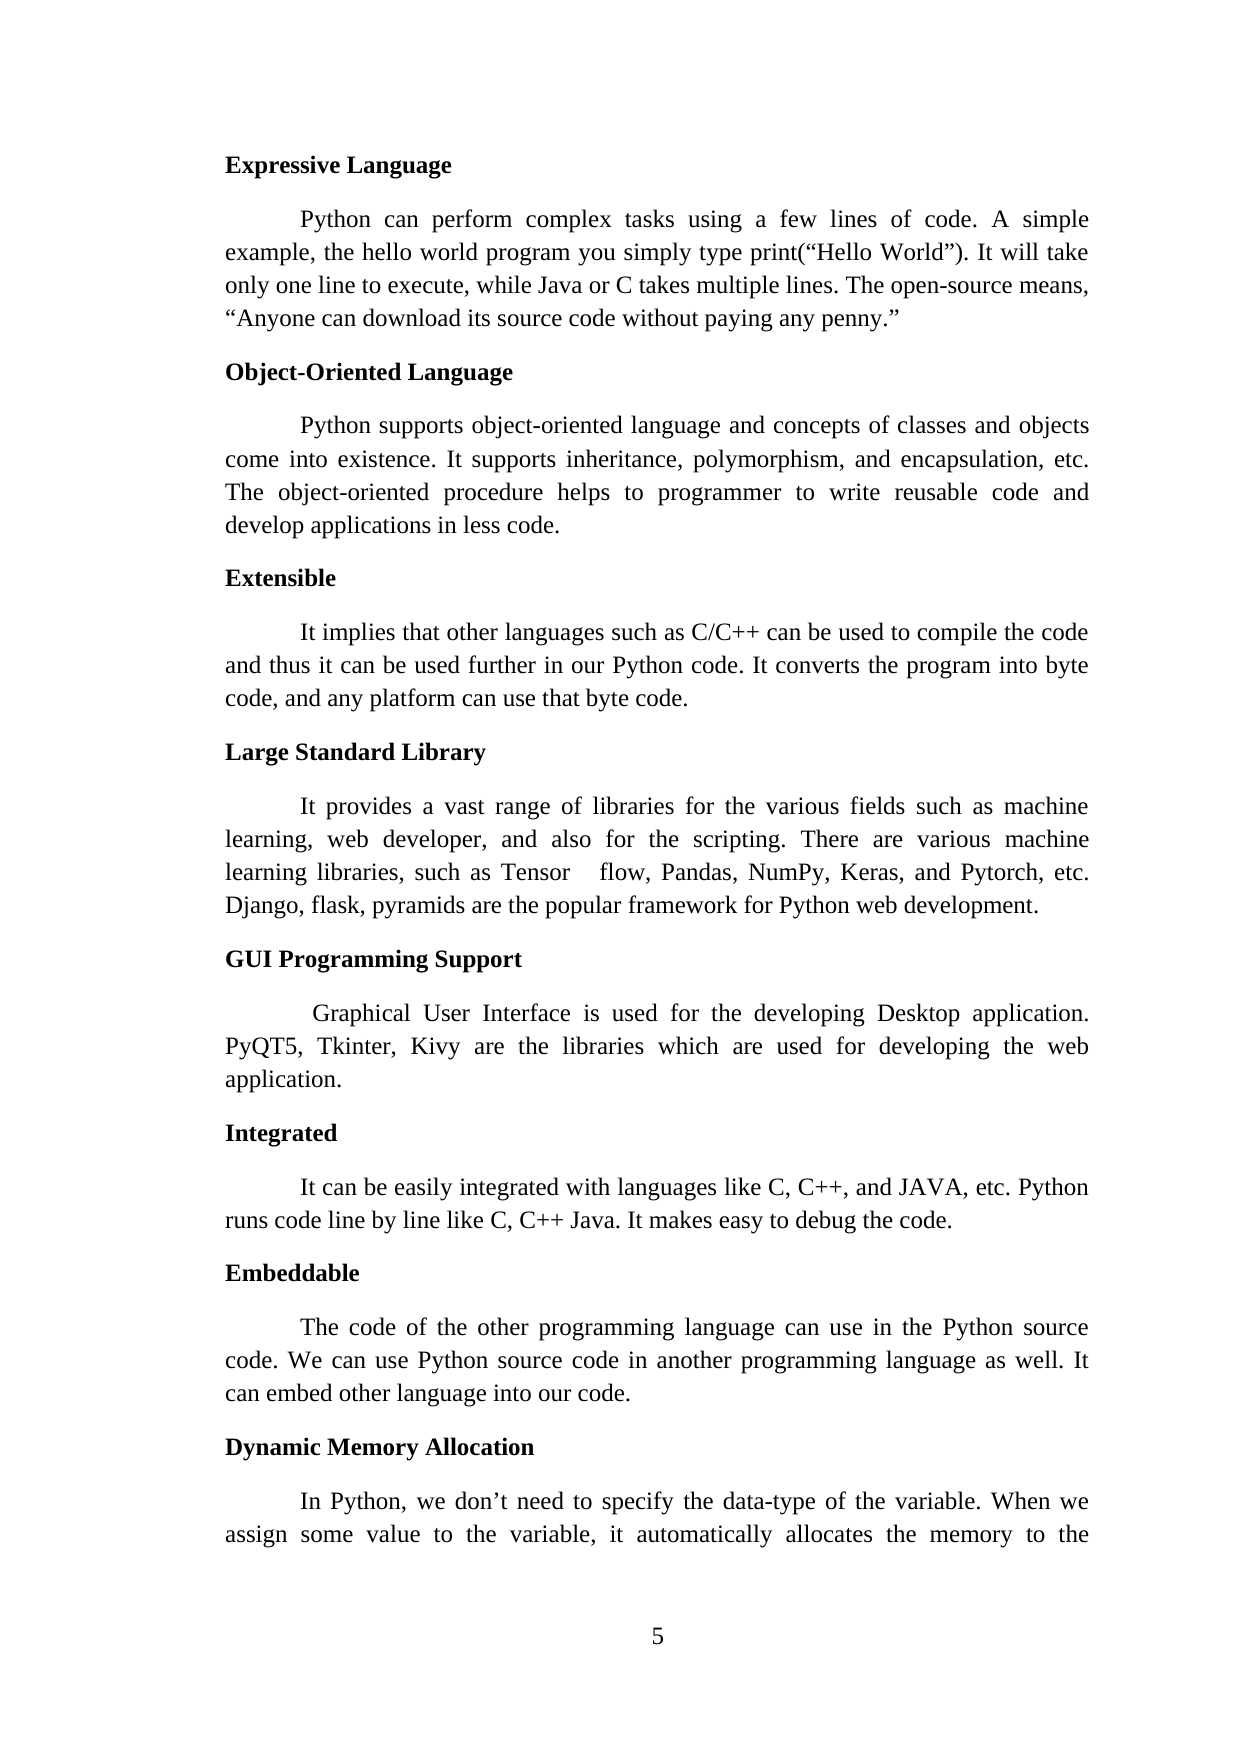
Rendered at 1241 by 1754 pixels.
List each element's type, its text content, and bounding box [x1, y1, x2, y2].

text Object-Oriented Language [225, 357, 1090, 386]
text Embeddable [225, 1258, 1090, 1287]
text It can be easily integrated with languages like C, C++, and JAVA, etc. Python runs code line by line like C, C++ Java. It makes easy to debug the code. [225, 1172, 1090, 1233]
text It provides a vast range of libraries for the various fields such as machine learning, web developer, and also for the scripting. There are various machine learning libraries, such as Tensor flow, Pandas, NumPy, Keras, and Pytorch, etc. Django, flask, pyramids are the popular framework for Python web development. [225, 791, 1090, 919]
text Integrated [225, 1118, 1090, 1147]
text The code of the other programming language can use in the Python source code. We can use Python source code in another programming language as well. It can embed other language into our code. [225, 1312, 1090, 1407]
text GUI Programming Support [225, 944, 1090, 973]
text Graphical User Interface is used for the developing Desktop application. PyQT5, Tkinter, Kivy are the libraries which are used for developing the web application. [225, 998, 1090, 1093]
text Python supports object-oriented language and concepts of classes and objects come into existence. It supports inheritance, polymorphism, and encapsulation, etc. The object-oriented procedure helps to programmer to write reusable code and develop applications in less code. [225, 411, 1090, 538]
text Python can perform complex tasks using a few lines of code. A simple example, the hello world program you simply type print(“Hello World”). It will take only one line to execute, while Java or C takes multiple lines. The open-source means, “Anyone can download its source code without paying any penny.” [225, 204, 1090, 332]
text Large Standard Library [225, 737, 1090, 766]
text Extensible [225, 563, 1090, 592]
text Dynamic Memory Allocation [225, 1432, 1090, 1461]
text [225, 1486, 1090, 1548]
text It implies that other languages such as C/C++ can be used to compile the code and thus it can be used further in our Python code. It converts the program into byte code, and any platform can use that byte code. [225, 617, 1090, 712]
text Expressive Language [225, 150, 1090, 179]
